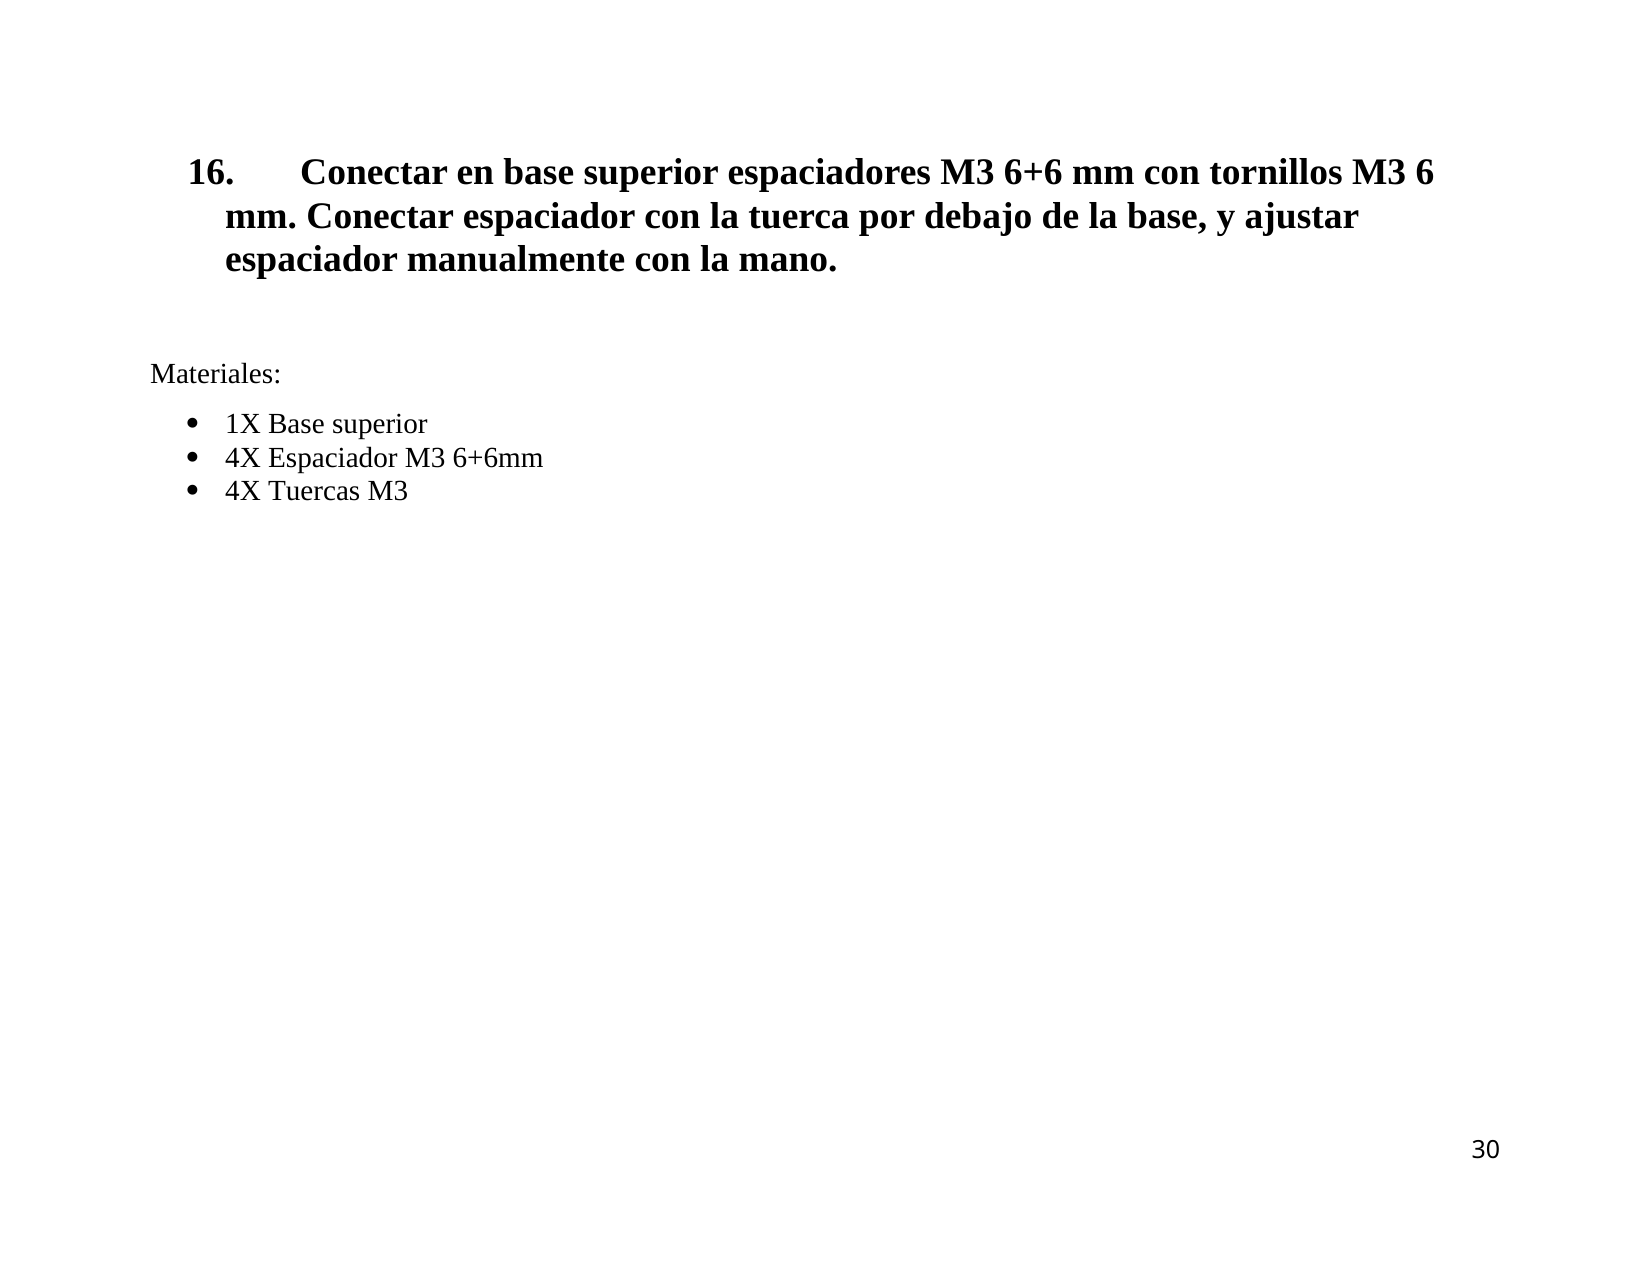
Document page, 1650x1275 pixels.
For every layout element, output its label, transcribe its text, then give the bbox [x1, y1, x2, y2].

text Materiales: [150, 356, 1500, 389]
list 4X Espaciador M3 6+6mm [187, 440, 1500, 473]
list Conectar en base superior espaciadores M3 6+6 mm con tornillos M3 6 mm. Conectar espaciador con la tuerca por debajo de la base, y ajustar espaciador manualmente con la mano. [187, 150, 1500, 279]
list 4X Tuercas M3 [187, 473, 1500, 507]
list 1X Base superior [187, 406, 1500, 440]
